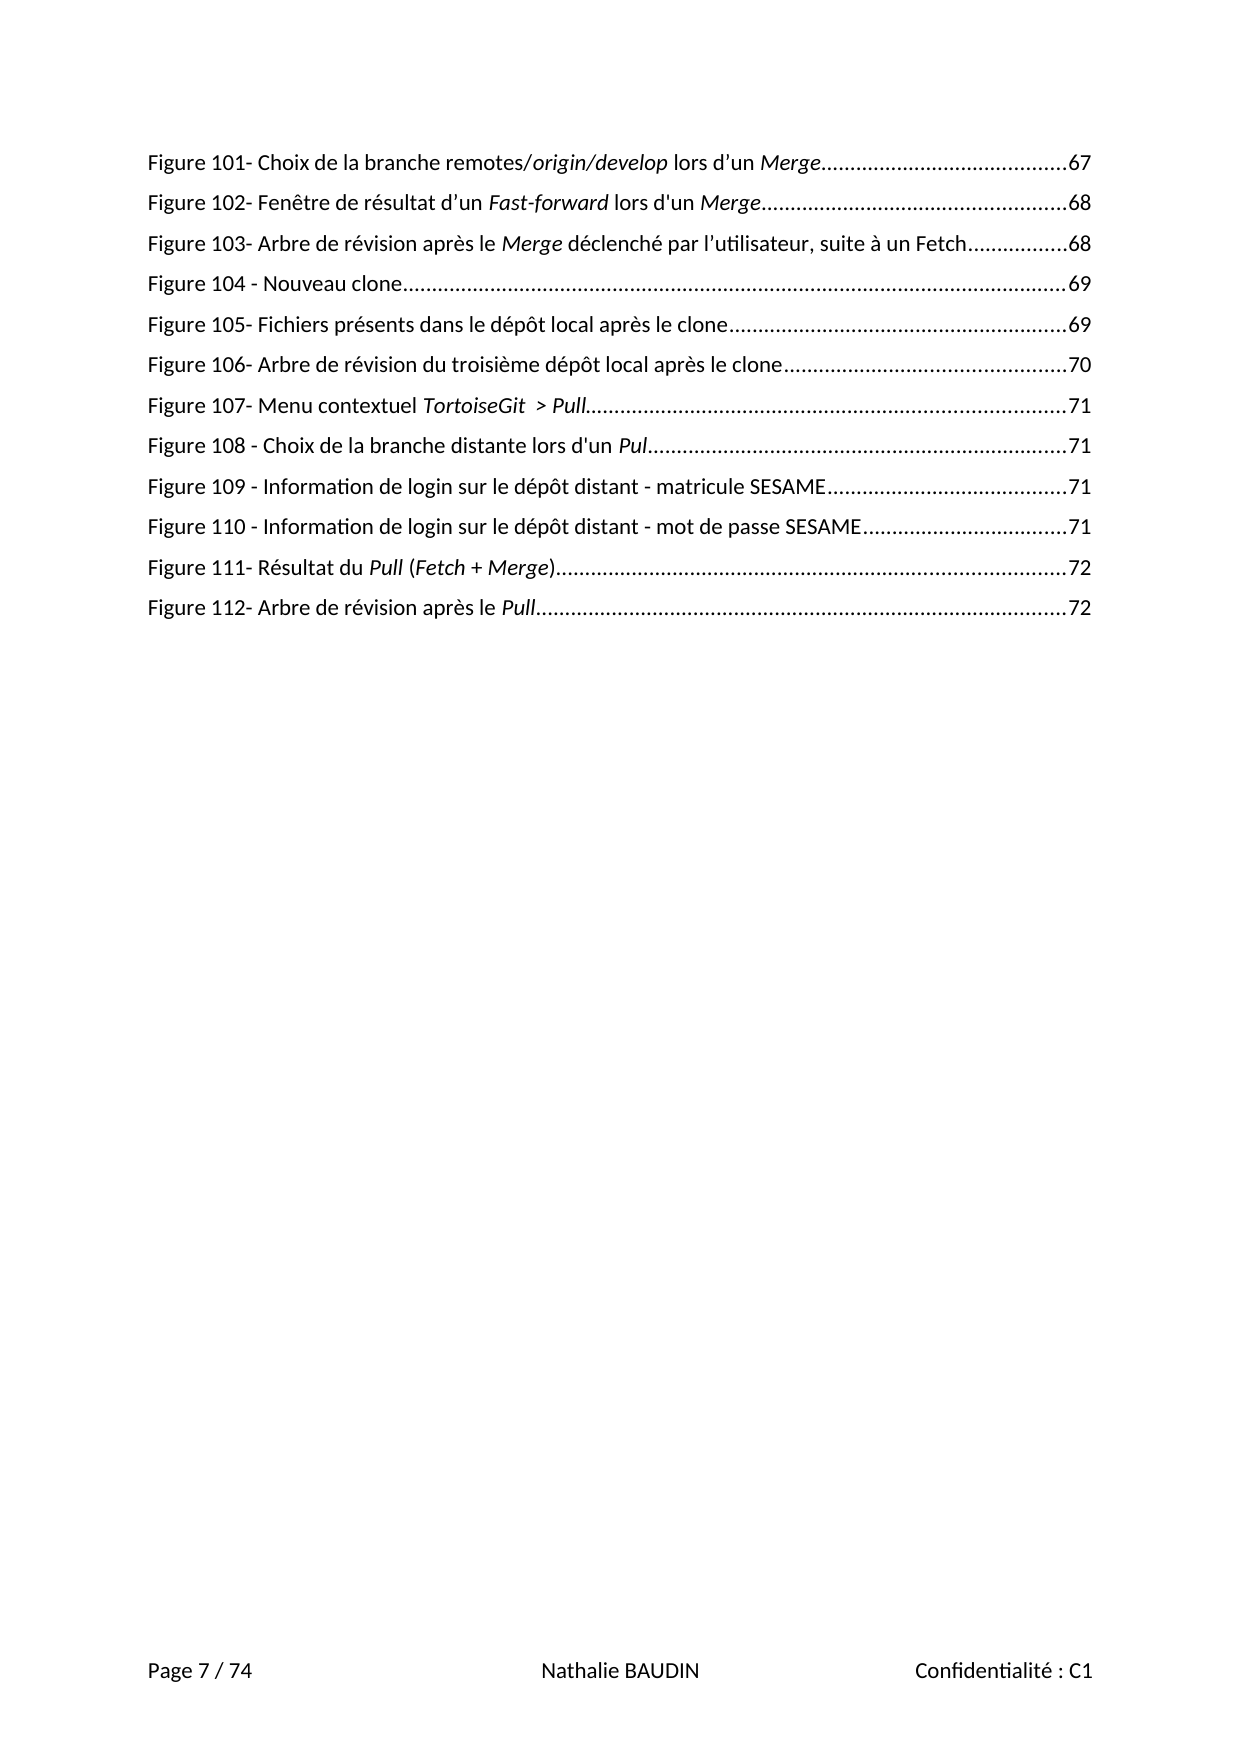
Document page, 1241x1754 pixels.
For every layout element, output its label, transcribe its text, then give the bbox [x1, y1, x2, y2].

text Figure 111- Résultat du Pull (Fetch + Merge) 72 [148, 553, 1092, 581]
text Figure 105- Fichiers présents dans le dépôt local après le clone 69 [148, 310, 1092, 338]
text Figure 103- Arbre de révision après le Merge déclenché par l’utilisateur, suite à un Fetch 68 [148, 229, 1092, 257]
text Figure 104 - Nouveau clone 69 [148, 269, 1092, 297]
text Figure 102- Fenêtre de résultat d’un Fast-forward lors d'un Merge 68 [148, 188, 1092, 216]
text Figure 101- Choix de la branche remotes/origin/develop lors d’un Merge 67 [148, 148, 1092, 176]
text Figure 112- Arbre de révision après le Pull 72 [148, 593, 1092, 621]
text Figure 107- Menu contextuel TortoiseGit > Pull… 71 [148, 391, 1092, 419]
text Figure 106- Arbre de révision du troisième dépôt local après le clone 70 [148, 350, 1092, 378]
text Figure 110 - Information de login sur le dépôt distant - mot de passe SESAME 71 [148, 512, 1092, 540]
text Figure 109 - Information de login sur le dépôt distant - matricule SESAME 71 [148, 472, 1092, 500]
text Figure 108 - Choix de la branche distante lors d'un Pul 71 [148, 431, 1092, 459]
